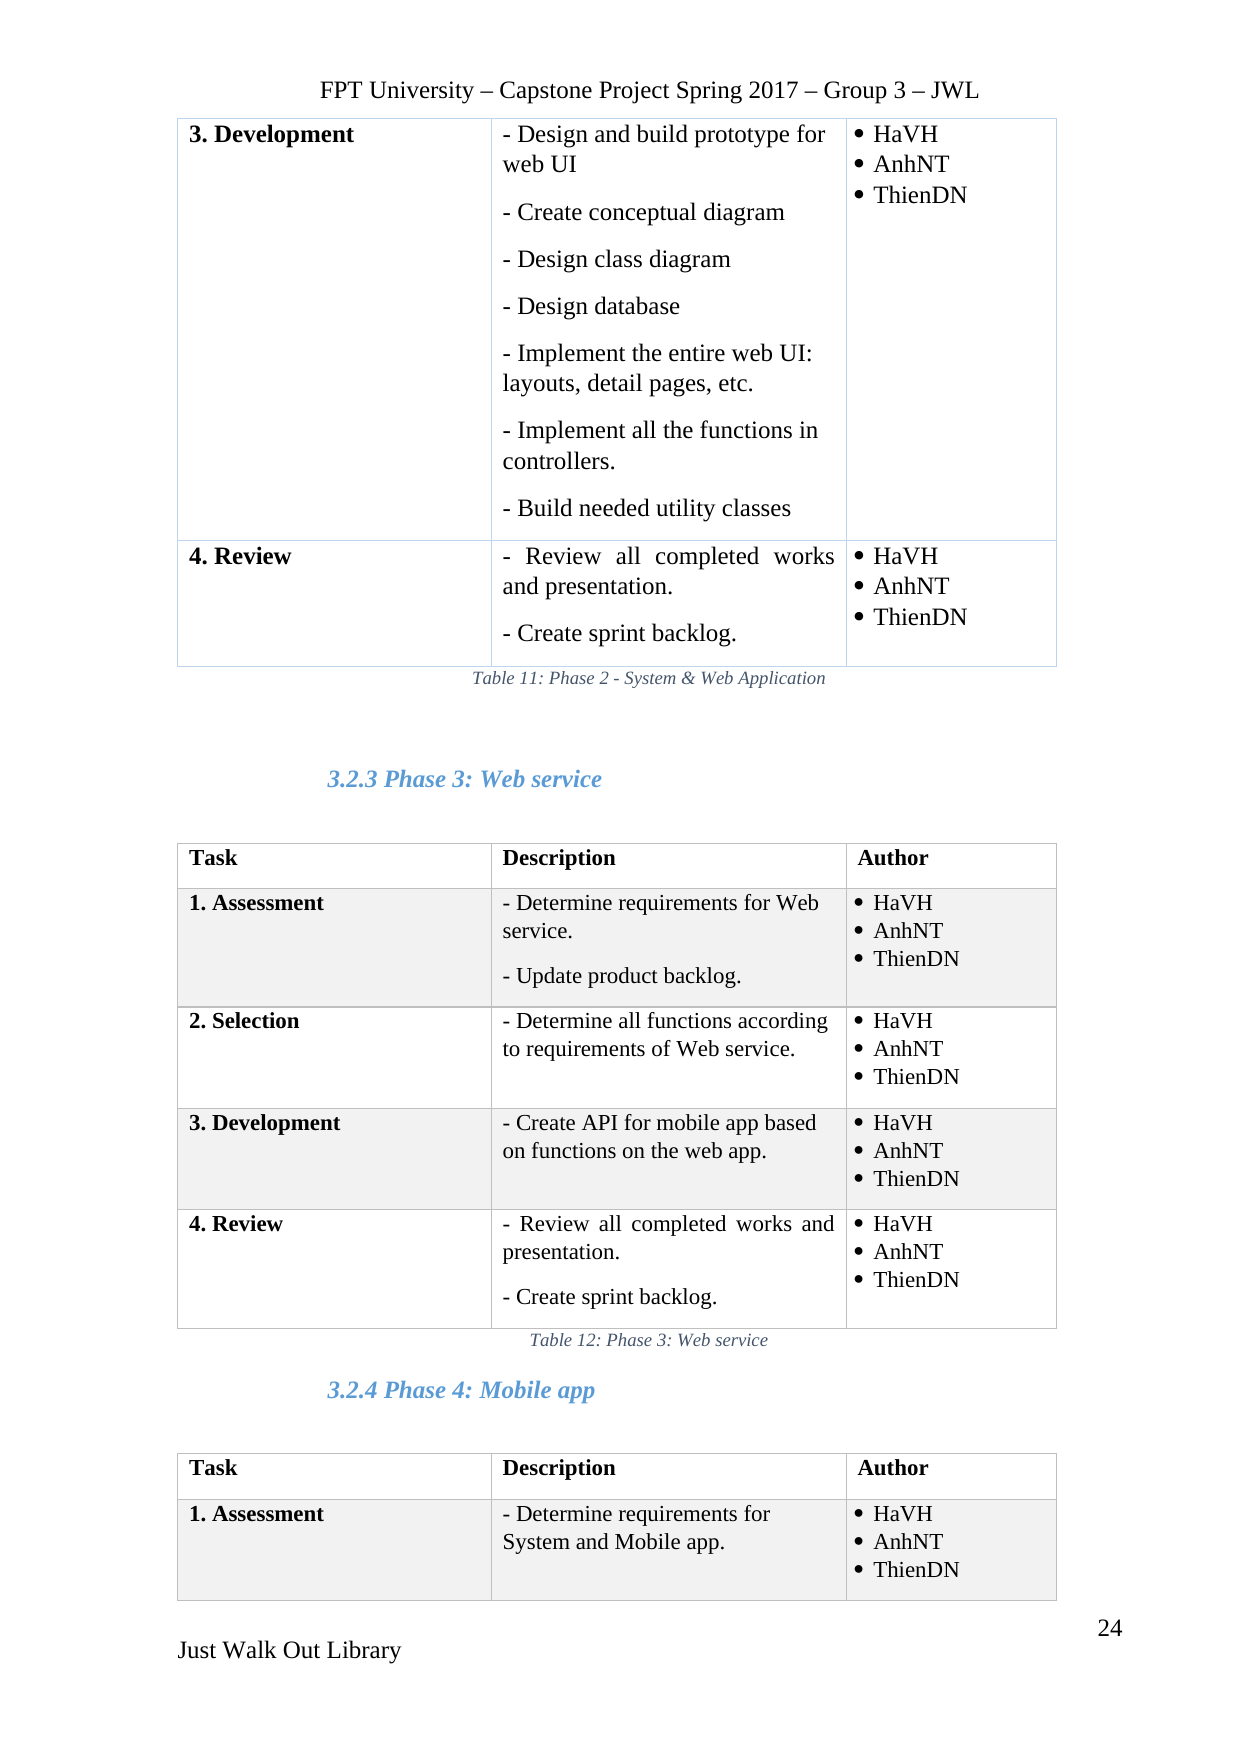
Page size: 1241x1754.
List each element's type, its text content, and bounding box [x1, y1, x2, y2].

table_cell 3. Development [178, 119, 491, 540]
table_cell - Determine all functions according to requirements of Web service. [492, 1008, 846, 1108]
table_cell - Review all completed works and presentation. - Create sprint backlog. [492, 1210, 846, 1327]
table_cell 1. Assessment [178, 1500, 491, 1600]
table_cell HaVH AnhNT ThienDN [847, 1109, 1056, 1209]
table_cell HaVH AnhNT ThienDN [847, 119, 1056, 540]
table_cell HaVH AnhNT ThienDN [847, 541, 1056, 666]
table_header Author [847, 844, 1056, 888]
table_header Description [492, 1454, 846, 1499]
table_cell 1. Assessment [178, 889, 491, 1006]
table_cell HaVH AnhNT ThienDN [847, 889, 1056, 1006]
table_cell 4. Review [178, 541, 491, 666]
table_cell - Review all completed works and presentation. - Create sprint backlog. [492, 541, 846, 666]
table_cell HaVH AnhNT ThienDN [847, 1210, 1056, 1327]
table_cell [492, 1500, 846, 1600]
table_header Description [492, 844, 846, 888]
table_header Task [178, 844, 491, 888]
table_cell 4. Review [178, 1210, 491, 1327]
table_cell 3. Development [178, 1109, 491, 1209]
table_cell HaVH AnhNT ThienDN [847, 1008, 1056, 1108]
table_cell - Design and build prototype for web UI - Create conceptual diagram - Design class diagram - Design database - Implement the entire web UI: layouts, detail pages, etc. - Implement all the functions in controllers. - Build needed utility classes [492, 119, 846, 540]
subtitle Phase 4: Mobile app [327, 1375, 1122, 1404]
table_cell 2. Selection [178, 1008, 491, 1108]
table_header Task [178, 1454, 491, 1499]
text Table 12: Phase 3: Web service [177, 1328, 1122, 1350]
table_cell - Create API for mobile app based on functions on the web app. [492, 1109, 846, 1209]
table_cell - Determine requirements for Web service. - Update product backlog. [492, 889, 846, 1006]
table_header Author [847, 1454, 1056, 1499]
subtitle Phase 3: Web service [327, 764, 1122, 793]
text Table 11: Phase 2 - System & Web Application [177, 667, 1122, 688]
table_cell HaVH AnhNT ThienDN [847, 1500, 1056, 1600]
